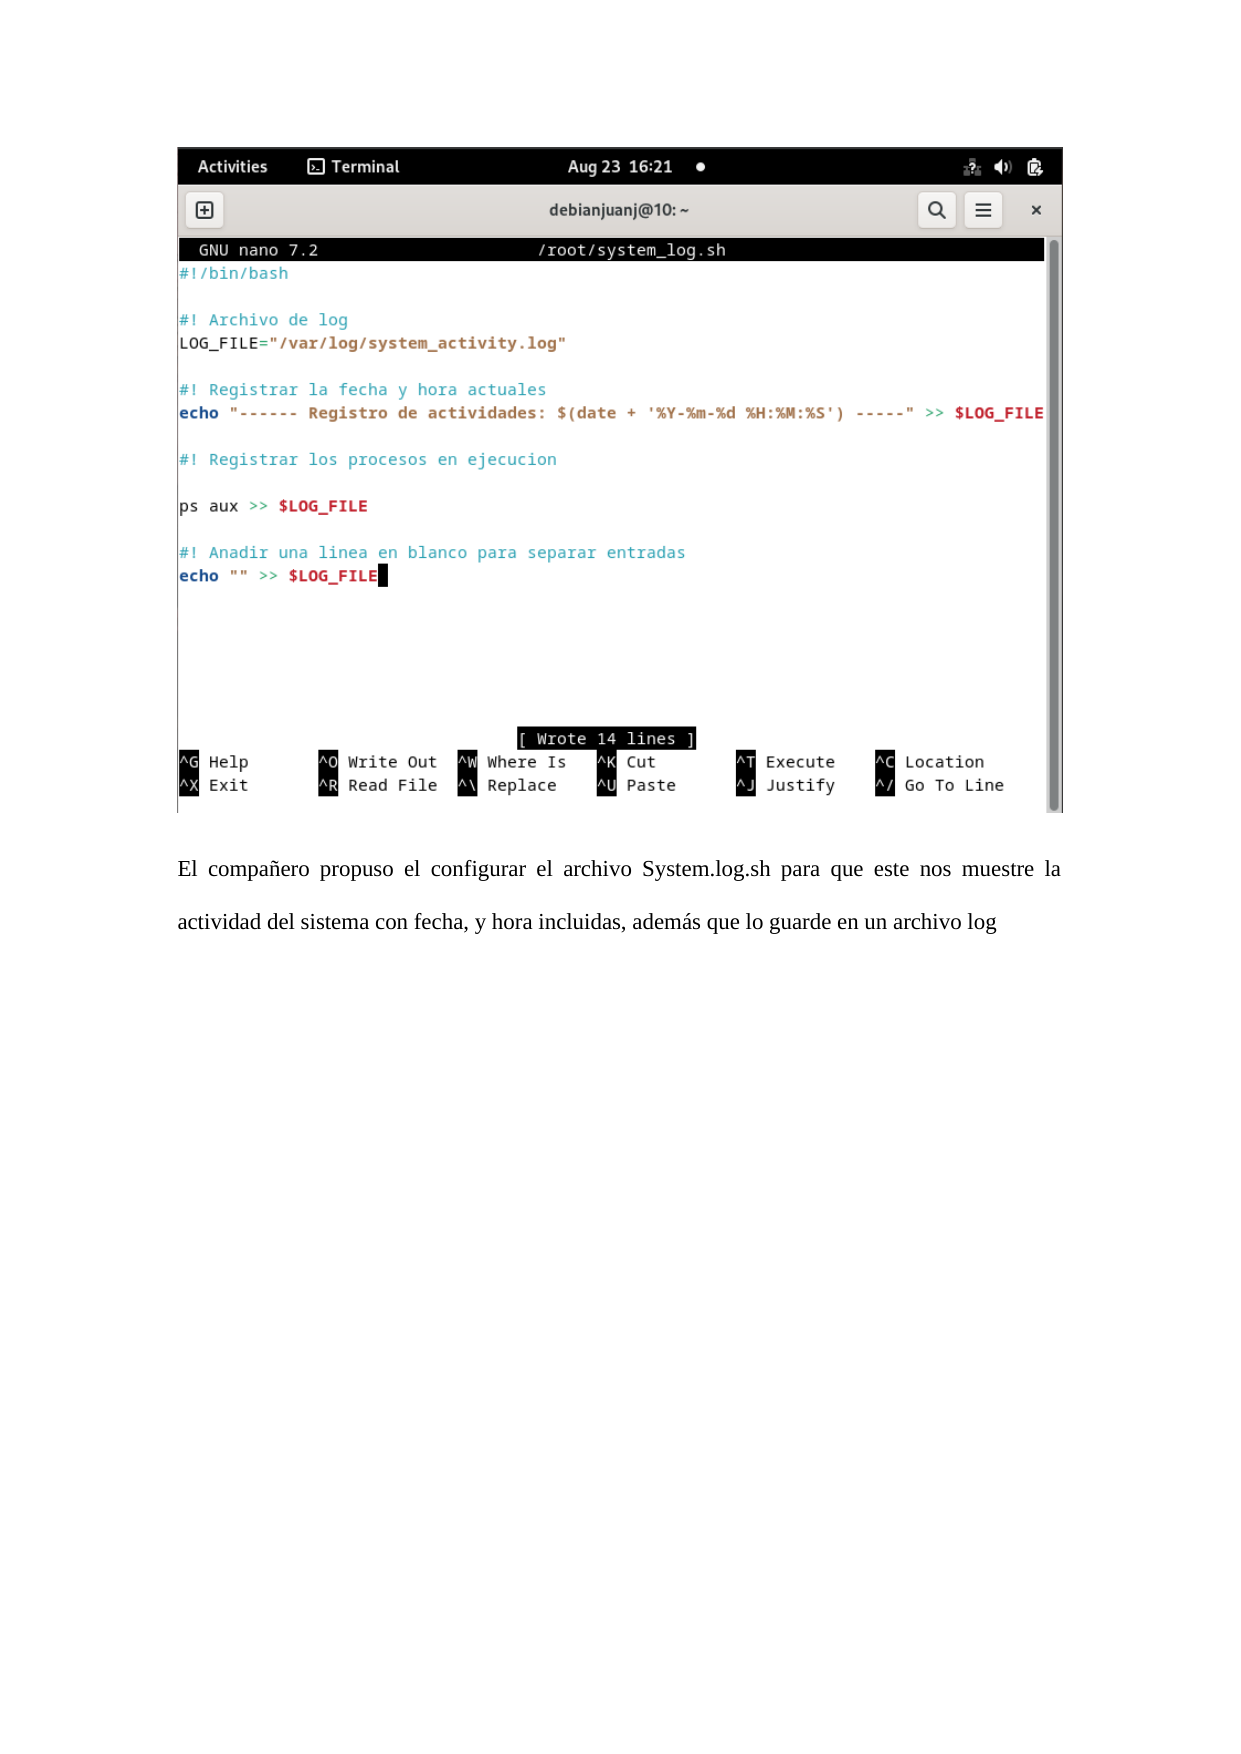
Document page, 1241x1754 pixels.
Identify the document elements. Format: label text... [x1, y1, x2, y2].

text El compañero propuso el configurar el archivo System.log.sh para que este nos muestre la actividad del sistema con fecha, y hora incluidas, además que lo guarde en un archivo log [177, 855, 1063, 934]
picture [177, 147, 1063, 813]
